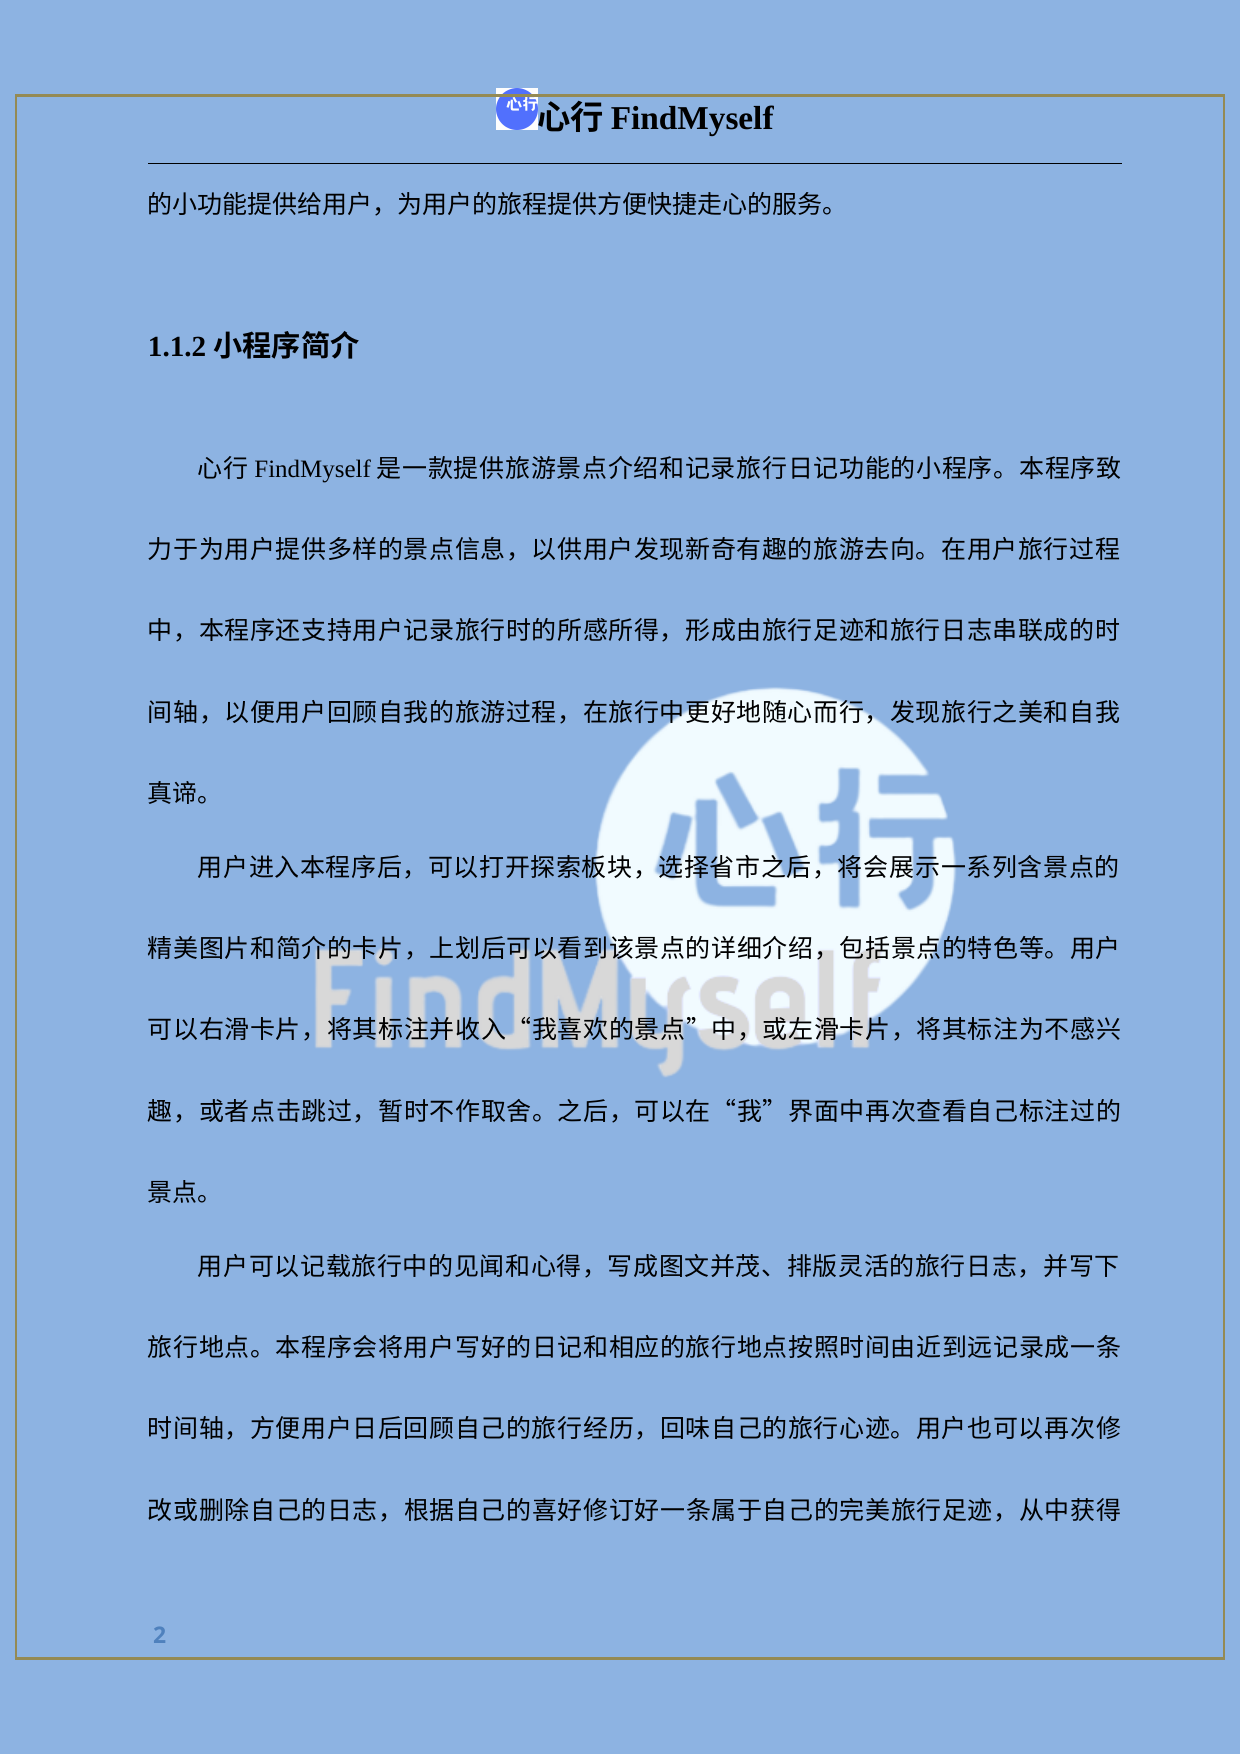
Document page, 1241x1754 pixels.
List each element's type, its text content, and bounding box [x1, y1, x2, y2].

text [148, 1232, 1122, 1541]
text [148, 170, 1122, 235]
picture [496, 88, 538, 94]
text 用户进入本程序后，可以打开探索板块，选择省市之后，将会展示一系列含景点的精美图片和简介的卡片，上划后可以看到该景点的详细介绍，包括景点的特色等。用户可以右滑卡片，将其标注并收入“我喜欢的景点”中，或左滑卡片，将其标注为不感兴趣，或者点击跳过，暂时不作取舍。之后，可以在“我”界面中再次查看自己标注过的景点。 [148, 833, 1122, 1223]
text 心行FindMyself是一款提供旅游景点介绍和记录旅行日记功能的小程序。本程序致力于为用户提供多样的景点信息，以供用户发现新奇有趣的旅游去向。在用户旅行过程中，本程序还支持用户记录旅行时的所感所得，形成由旅行足迹和旅行日志串联成的时间轴，以便用户回顾自我的旅游过程，在旅行中更好地随心而行，发现旅行之美和自我真谛。 [148, 434, 1122, 824]
picture [496, 97, 538, 130]
text 1.1.2 小程序简介 [148, 311, 1122, 376]
